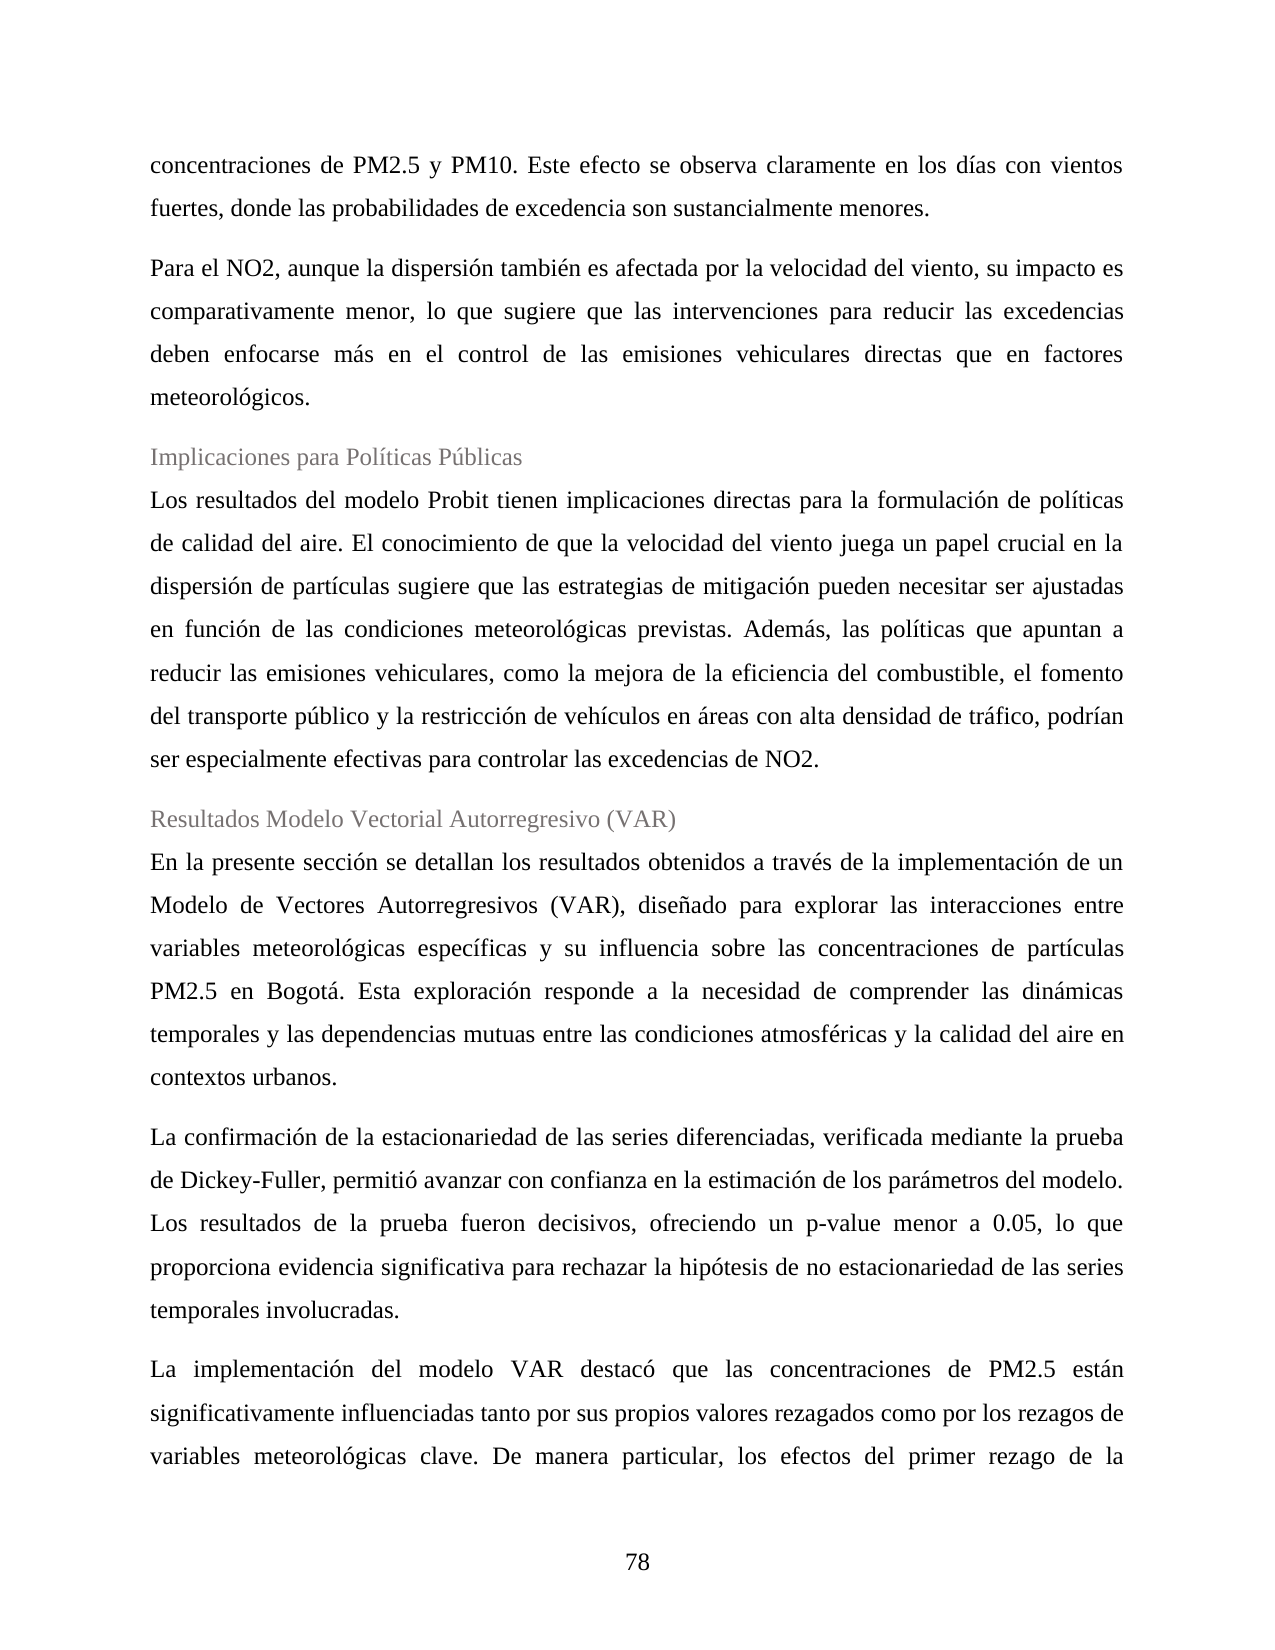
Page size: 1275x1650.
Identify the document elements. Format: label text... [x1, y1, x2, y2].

text La confirmación de la estacionariedad de las series diferenciadas, verificada mediante la prueba de Dickey-Fuller, permitió avanzar con confianza en la estimación de los parámetros del modelo. Los resultados de la prueba fueron decisivos, ofreciendo un p-value menor a 0.05, lo que proporciona evidencia significativa para rechazar la hipótesis de no estacionariedad de las series temporales involucradas. [150, 1122, 1125, 1323]
subtitle Resultados Modelo Vectorial Autorregresivo (VAR) [150, 804, 1125, 832]
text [150, 1354, 1125, 1469]
text Los resultados del modelo Probit tienen implicaciones directas para la formulación de políticas de calidad del aire. El conocimiento de que la velocidad del viento juega un papel crucial en la dispersión de partículas sugiere que las estrategias de mitigación pueden necesitar ser ajustadas en función de las condiciones meteorológicas previstas. Además, las políticas que apuntan a reducir las emisiones vehiculares, como la mejora de la eficiencia del combustible, el fomento del transporte público y la restricción de vehículos en áreas con alta densidad de tráfico, podrían ser especialmente efectivas para controlar las excedencias de NO2. [150, 485, 1125, 773]
subtitle Implicaciones para Políticas Públicas [150, 442, 1125, 471]
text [150, 150, 1125, 222]
text Para el NO2, aunque la dispersión también es afectada por la velocidad del viento, su impacto es comparativamente menor, lo que sugiere que las intervenciones para reducir las excedencias deben enfocarse más en el control de las emisiones vehiculares directas que en factores meteorológicos. [150, 253, 1125, 411]
text En la presente sección se detallan los resultados obtenidos a través de la implementación de un Modelo de Vectores Autorregresivos (VAR), diseñado para explorar las interacciones entre variables meteorológicas específicas y su influencia sobre las concentraciones de partículas PM2.5 en Bogotá. Esta exploración responde a la necesidad de comprender las dinámicas temporales y las dependencias mutuas entre las condiciones atmosféricas y la calidad del aire en contextos urbanos. [150, 847, 1125, 1091]
